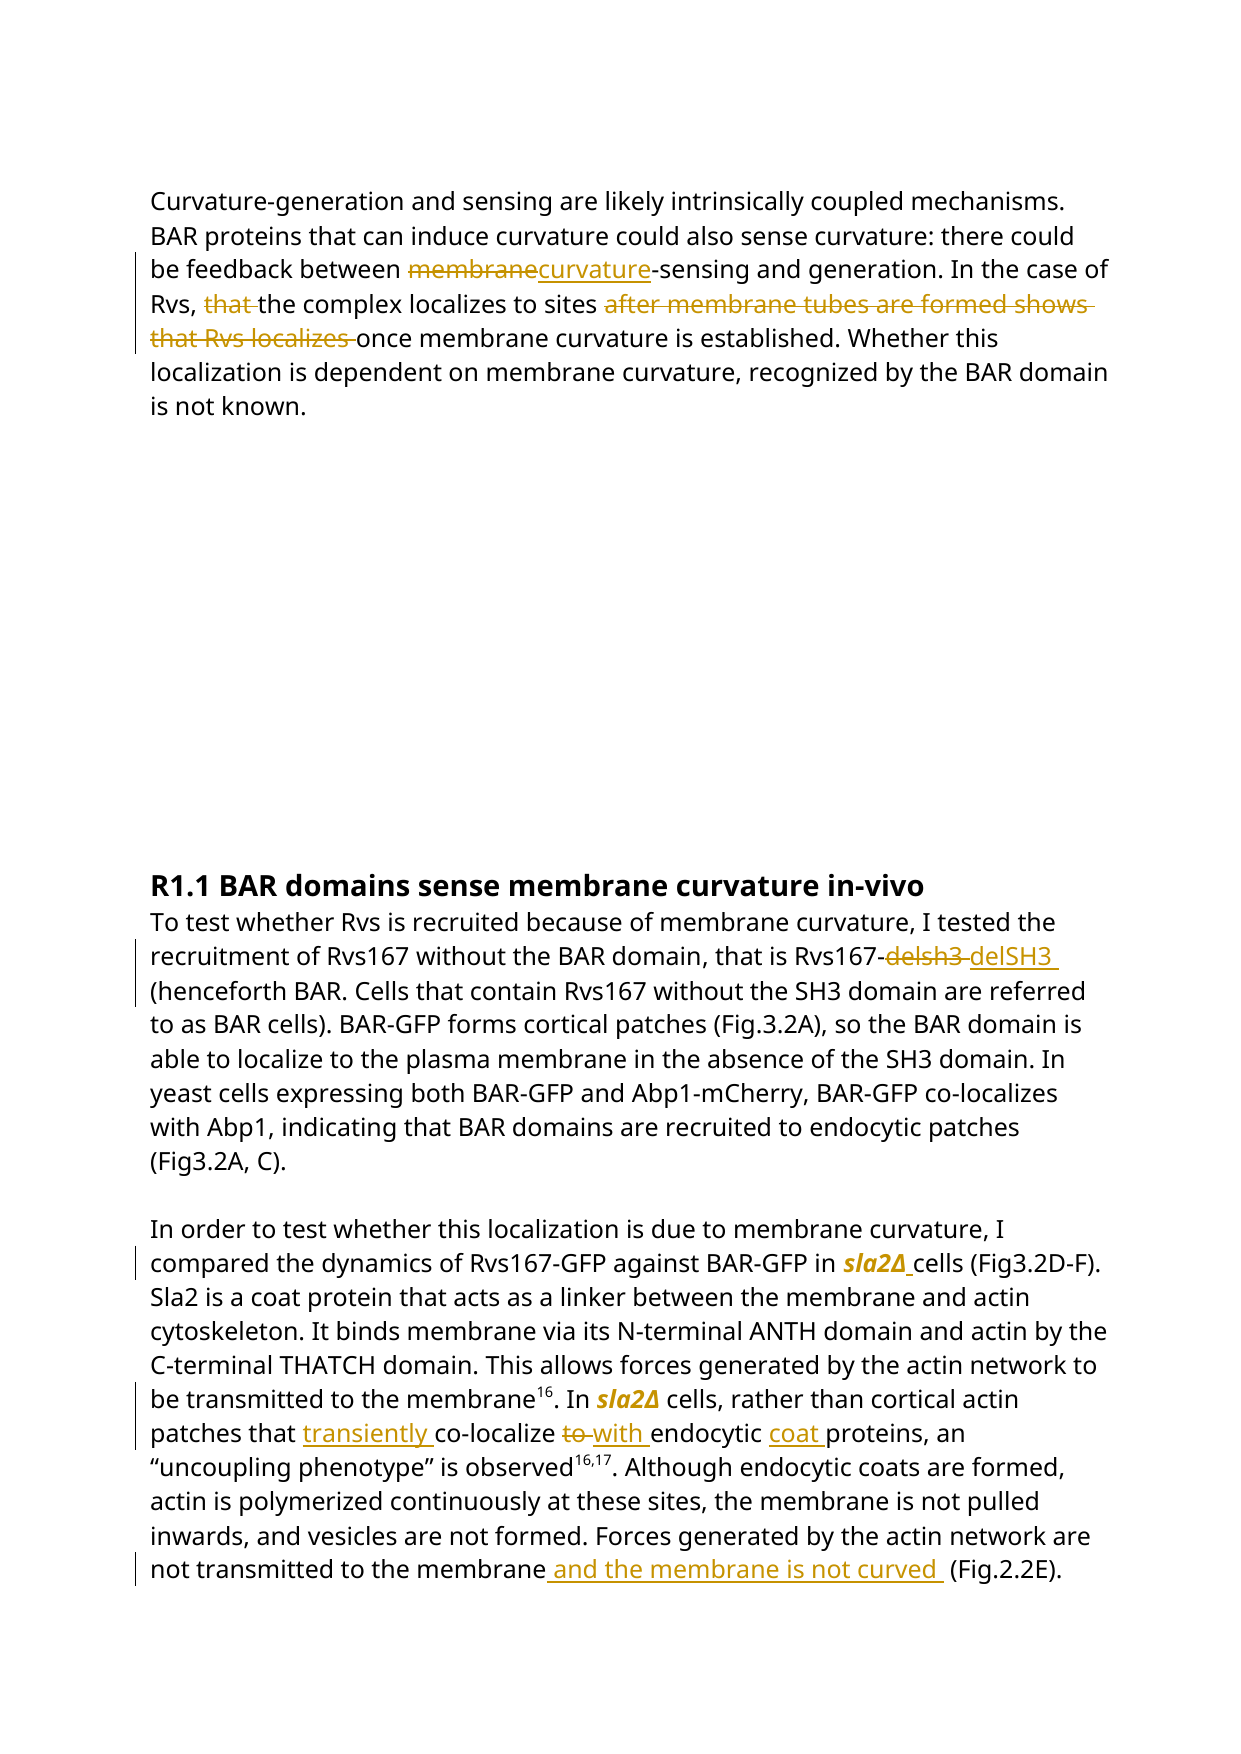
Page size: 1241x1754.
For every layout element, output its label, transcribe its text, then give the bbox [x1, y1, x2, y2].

text Curvature-generation and sensing are likely intrinsically coupled mechanisms. BAR proteins that can induce curvature could also sense curvature: there could be feedback between -sensing and generation. In the case of Rvs, the complex localizes to sites once membrane curvature is established. Whether this localization is dependent on membrane curvature, recognized by the BAR domain is not known. [150, 184, 1110, 422]
text R1.1 BAR domains sense membrane curvature in-vivo [150, 865, 1110, 905]
text In order to test whether this localization is due to membrane curvature, I compared the dynamics of Rvs167-GFP against BAR-GFP in sla2Δcells (Fig3.2D-F). Sla2 is a coat protein that acts as a linker between the membrane and actin cytoskeleton. It binds membrane via its N-terminal ANTH domain and actin by the C-terminal THATCH domain. This allows forces generated by the actin network to be transmitted to the membrane16. In sla2Δ cells, rather than cortical actin patches that co-localize endocytic proteins, an “uncoupling phenotype” is observed16,17. Although endocytic coats are formed, actin is polymerized continuously at these sites, the membrane is not pulled inwards, and vesicles are not formed. Forces generated by the actin network are not transmitted to the membrane (Fig.2.2E). [150, 1212, 1110, 1586]
text To test whether Rvs is recruited because of membrane curvature, I tested the recruitment of Rvs167 without the BAR domain, that is Rvs167-(henceforth BAR. Cells that contain Rvs167 without the SH3 domain are referred to as BAR cells). BAR-GFP forms cortical patches (Fig.3.2A), so the BAR domain is able to localize to the plasma membrane in the absence of the SH3 domain. In yeast cells expressing both BAR-GFP and Abp1-mCherry, BAR-GFP co-localizes with Abp1, indicating that BAR domains are recruited to endocytic patches (Fig3.2A, C). [150, 905, 1110, 1177]
